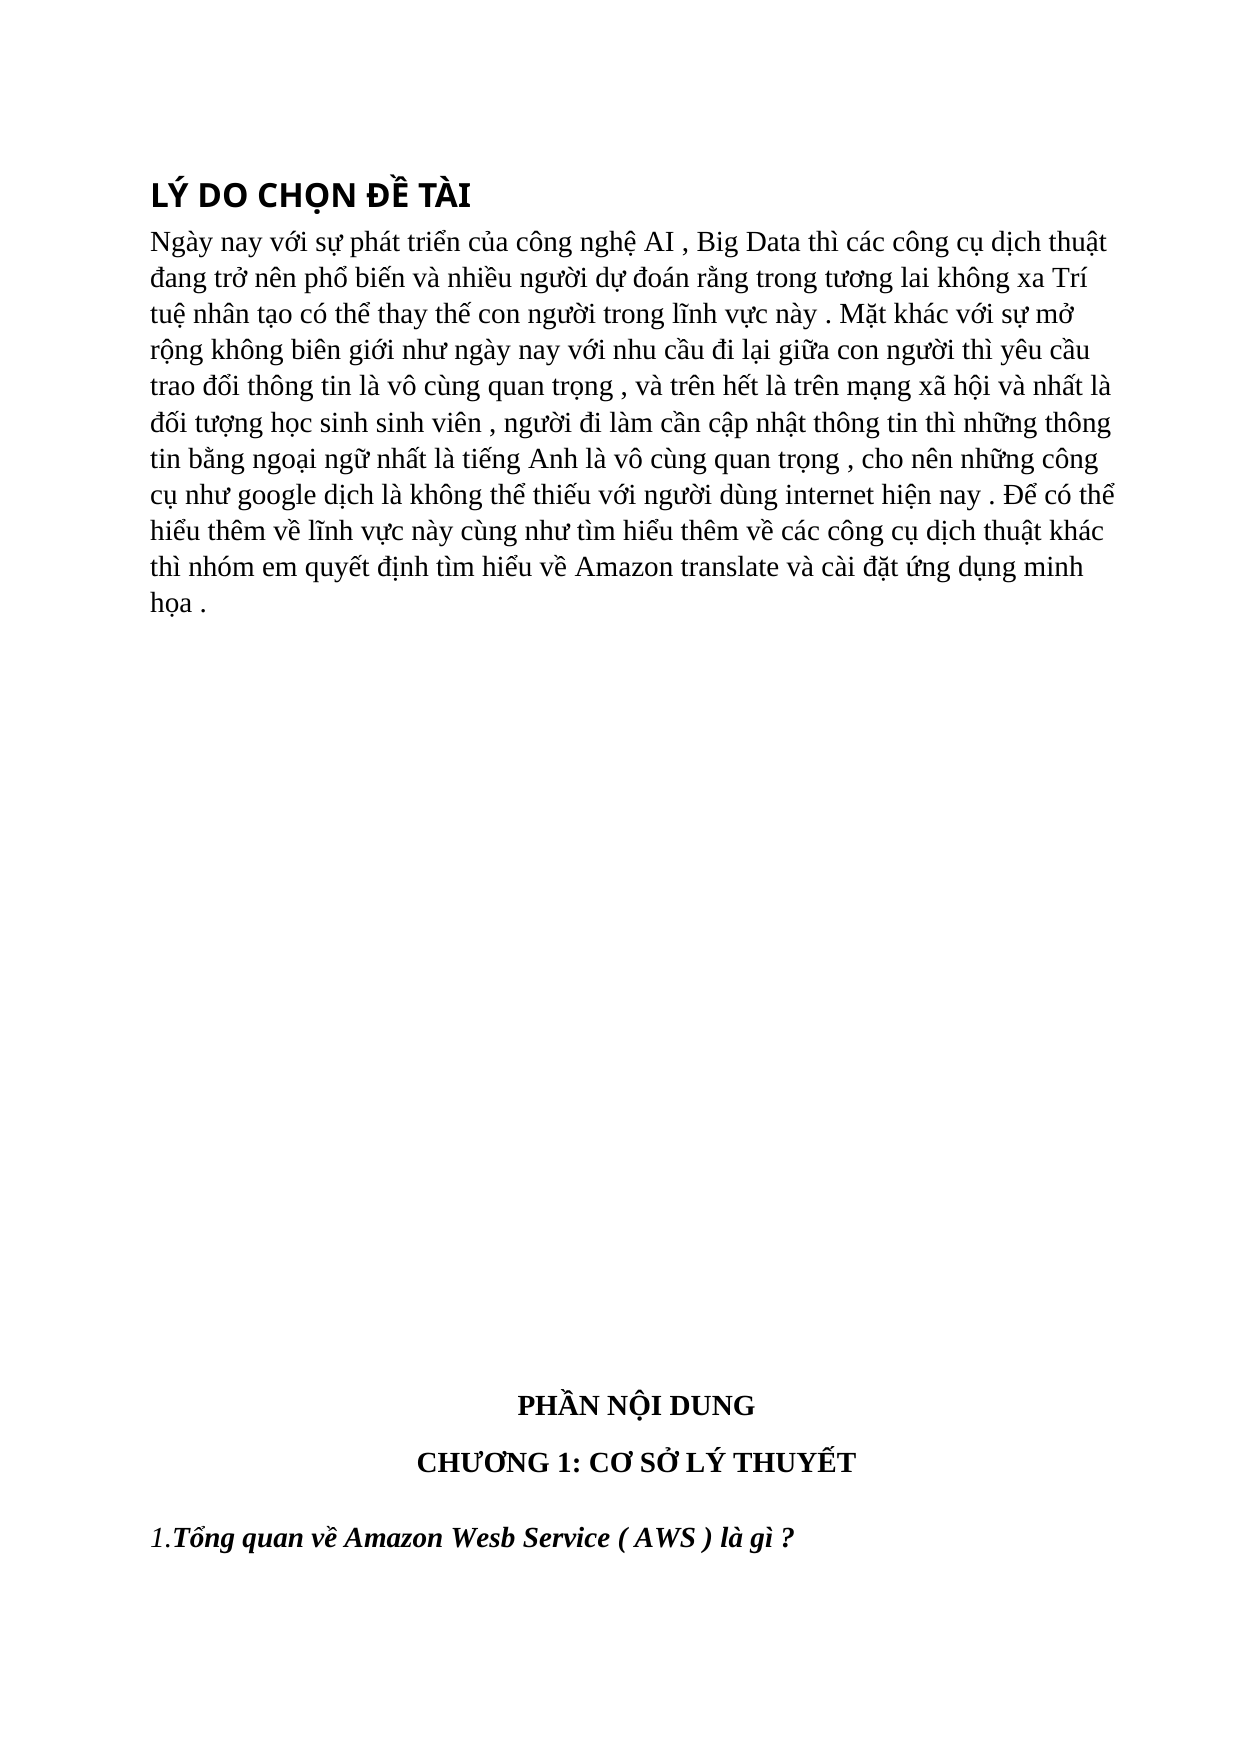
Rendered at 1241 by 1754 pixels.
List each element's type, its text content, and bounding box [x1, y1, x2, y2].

subtitle PHẦN NỘI DUNG [150, 1388, 1123, 1422]
subtitle CHƯƠNG 1: CƠ SỞ LÝ THUYẾT [150, 1445, 1123, 1478]
subtitle LÝ DO CHỌN ĐỀ TÀI [150, 172, 1123, 218]
subtitle 1.Tổng quan về Amazon Wesb Service ( AWS ) là gì ? [150, 1520, 1123, 1554]
text Ngày nay với sự phát triển của công nghệ AI , Big Data thì các công cụ dịch thuật đang trở nên phổ biến và nhiều người dự đoán rằng trong tương lai không xa Trí tuệ nhân tạo có thể thay thế con người trong lĩnh vực này . Mặt khác với sự mở rộng không biên giới như ngày nay với nhu cầu đi lại giữa con người thì yêu cầu trao đổi thông tin là vô cùng quan trọng , và trên hết là trên mạng xã hội và nhất là đối tượng học sinh sinh viên , người đi làm cần cập nhật thông tin thì những thông tin bằng ngoại ngữ nhất là tiếng Anh là vô cùng quan trọng , cho nên những công cụ như google dịch là không thể thiếu với người dùng internet hiện nay . Để có thể hiểu thêm về lĩnh vực này cùng như tìm hiểu thêm về các công cụ dịch thuật khác thì nhóm em quyết định tìm hiểu về Amazon translate và cài đặt ứng dụng minh họa . [150, 224, 1123, 619]
